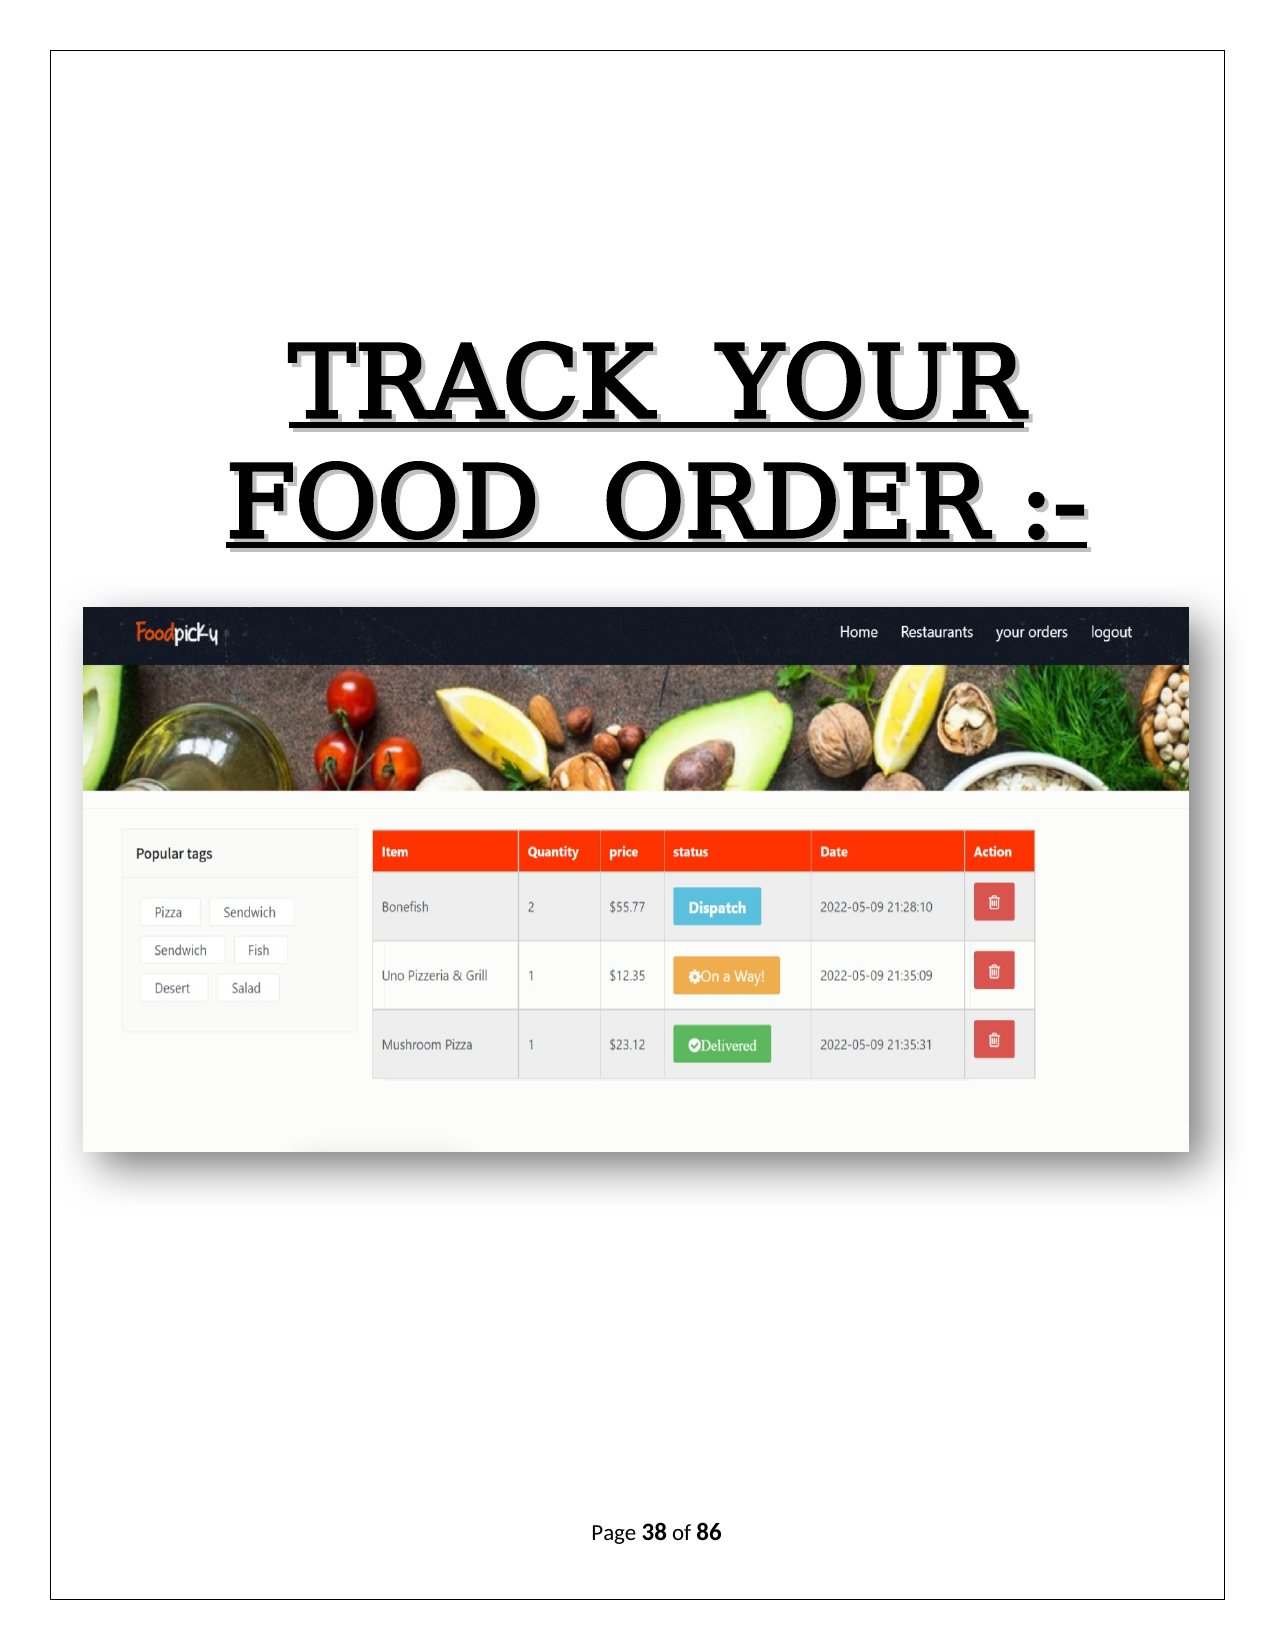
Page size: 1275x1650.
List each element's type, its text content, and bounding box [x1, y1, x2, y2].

text Track your food order :- [150, 318, 1162, 558]
picture [83, 607, 1189, 1152]
